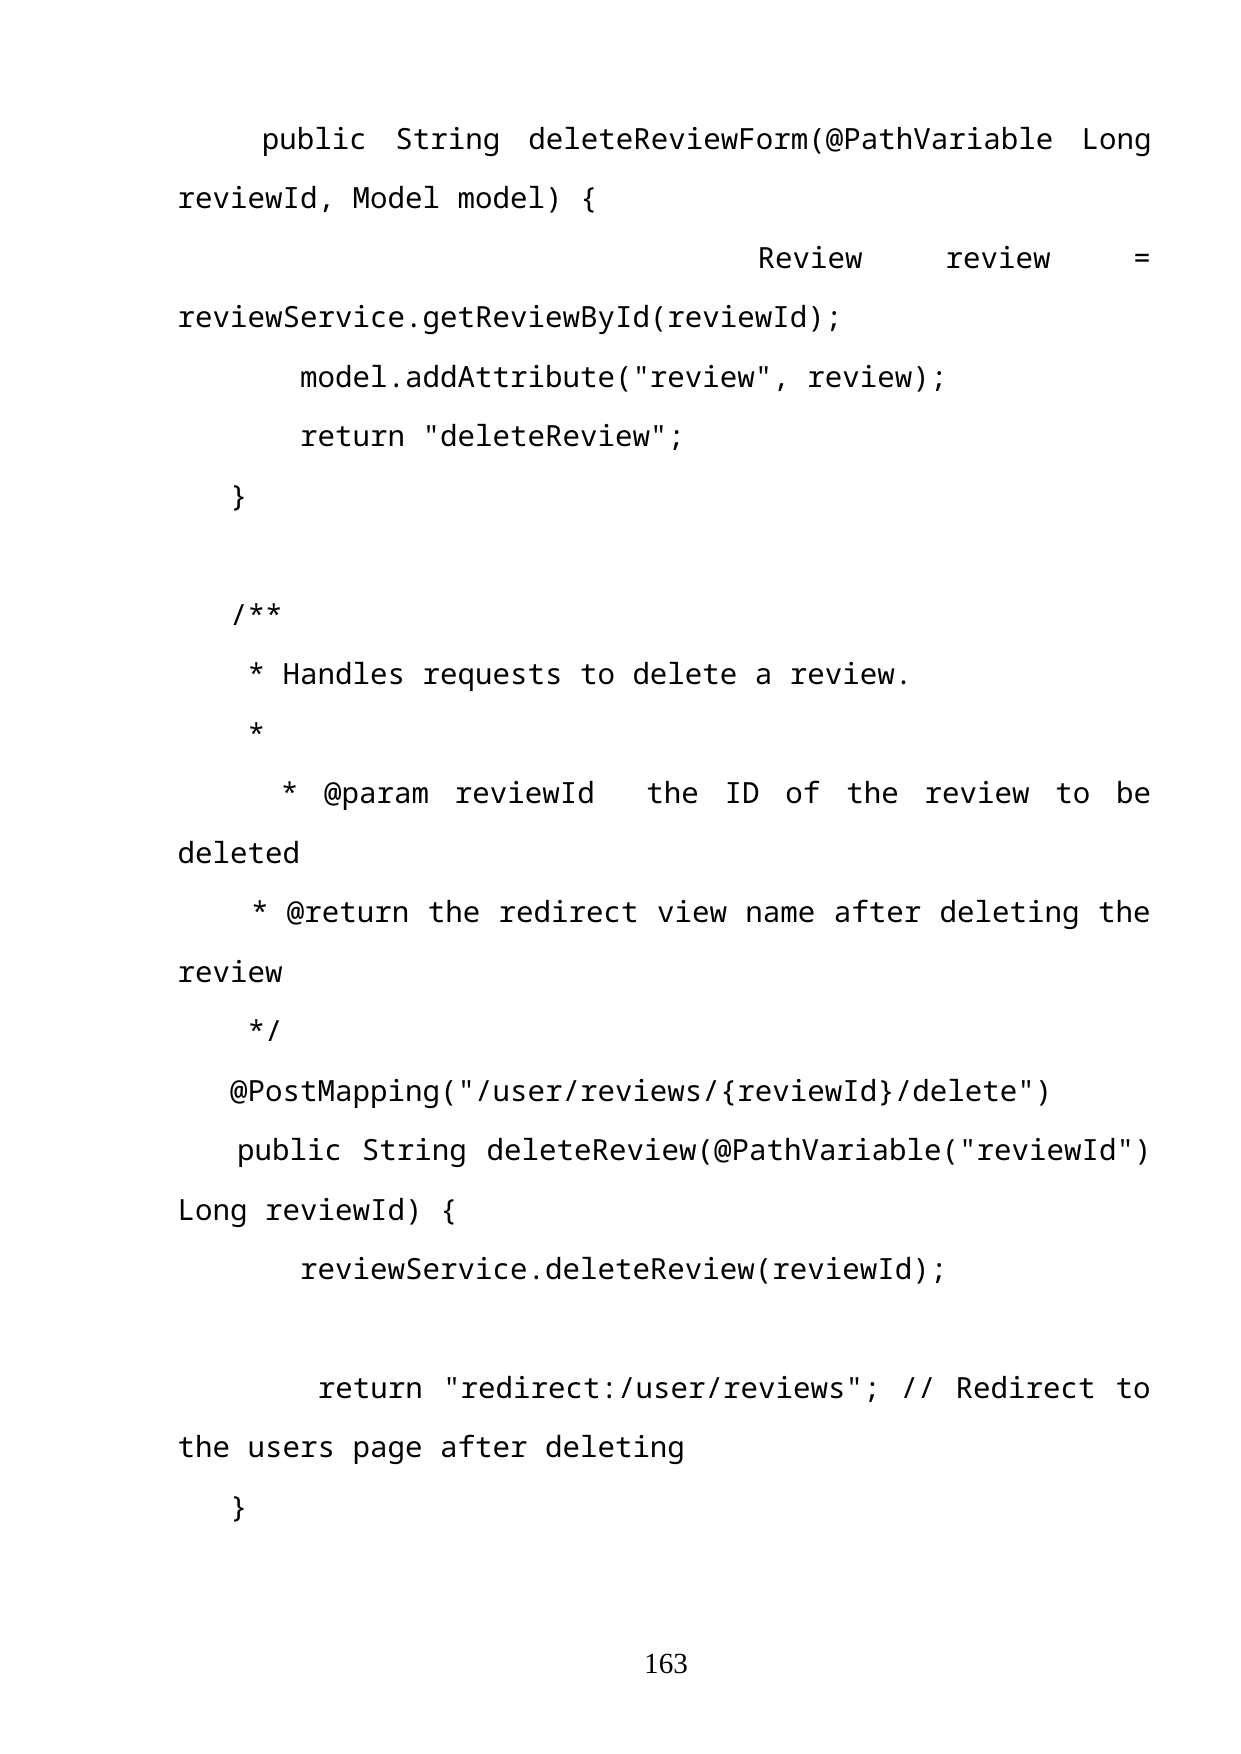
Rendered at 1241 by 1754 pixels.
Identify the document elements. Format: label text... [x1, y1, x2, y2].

text public String deleteReviewForm(@PathVariable Long reviewId, Model model) { [177, 118, 1152, 217]
text * @return the redirect view name after deleting the review [177, 891, 1152, 991]
text return "redirect:/user/reviews"; // Redirect to the users page after deleting [177, 1367, 1152, 1466]
text public String deleteReview(@PathVariable("reviewId") Long reviewId) { [177, 1129, 1152, 1228]
text */ [177, 1010, 1152, 1050]
text * @param reviewId the ID of the review to be deleted [177, 772, 1152, 872]
text } [177, 475, 1152, 515]
text * Handles requests to delete a review. [177, 653, 1152, 693]
text /** [177, 594, 1152, 634]
text * [177, 713, 1152, 753]
text model.addAttribute("review", review); [177, 356, 1152, 396]
text Review review = reviewService.getReviewById(reviewId); [177, 237, 1152, 336]
text return "deleteReview"; [177, 416, 1152, 455]
text @PostMapping("/user/reviews/{reviewId}/delete") [177, 1070, 1152, 1109]
text reviewService.deleteReview(reviewId); [177, 1248, 1152, 1288]
text } [177, 1486, 1152, 1526]
